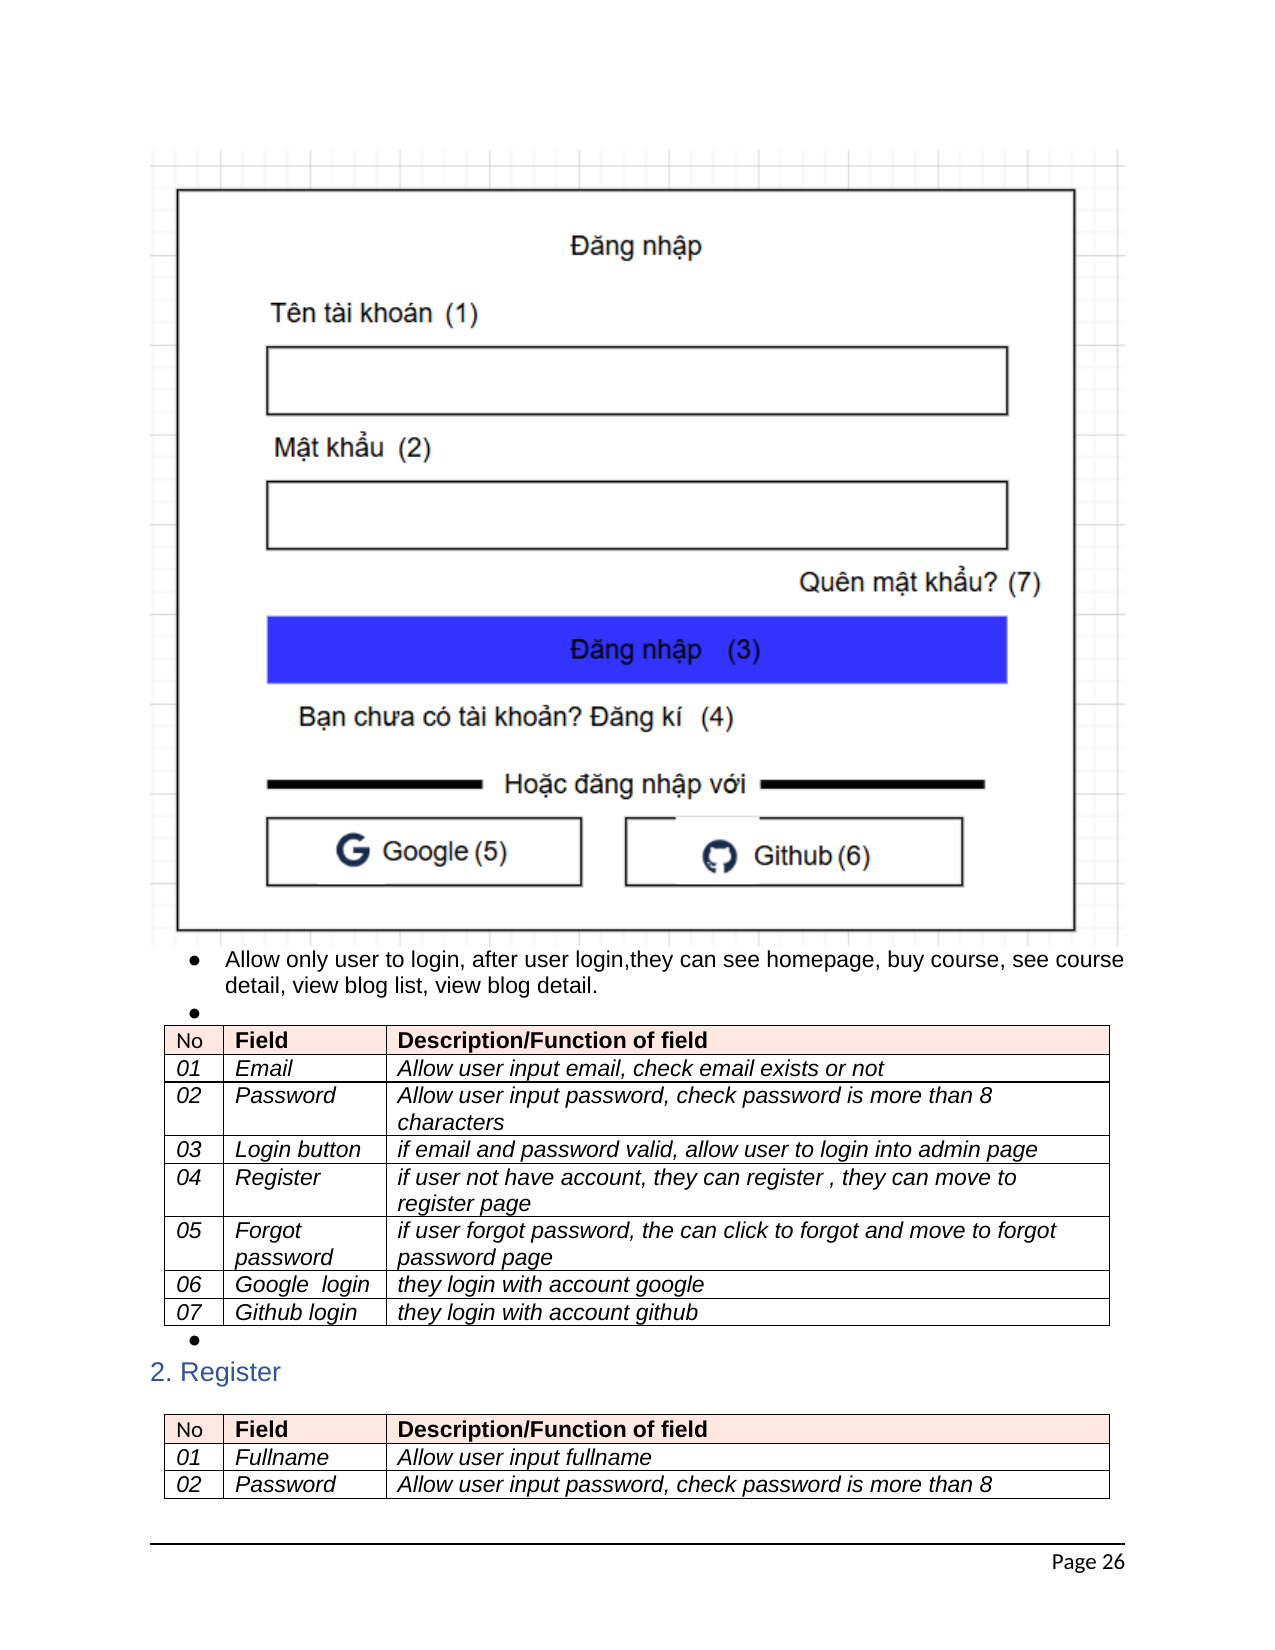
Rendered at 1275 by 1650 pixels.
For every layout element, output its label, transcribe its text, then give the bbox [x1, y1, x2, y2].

picture [150, 150, 1125, 946]
subtitle 2. Register [150, 1356, 1125, 1388]
list Allow only user to login, after user login,they can see homepage, buy course, see course detail, view blog list, view blog detail. [187, 946, 1125, 998]
